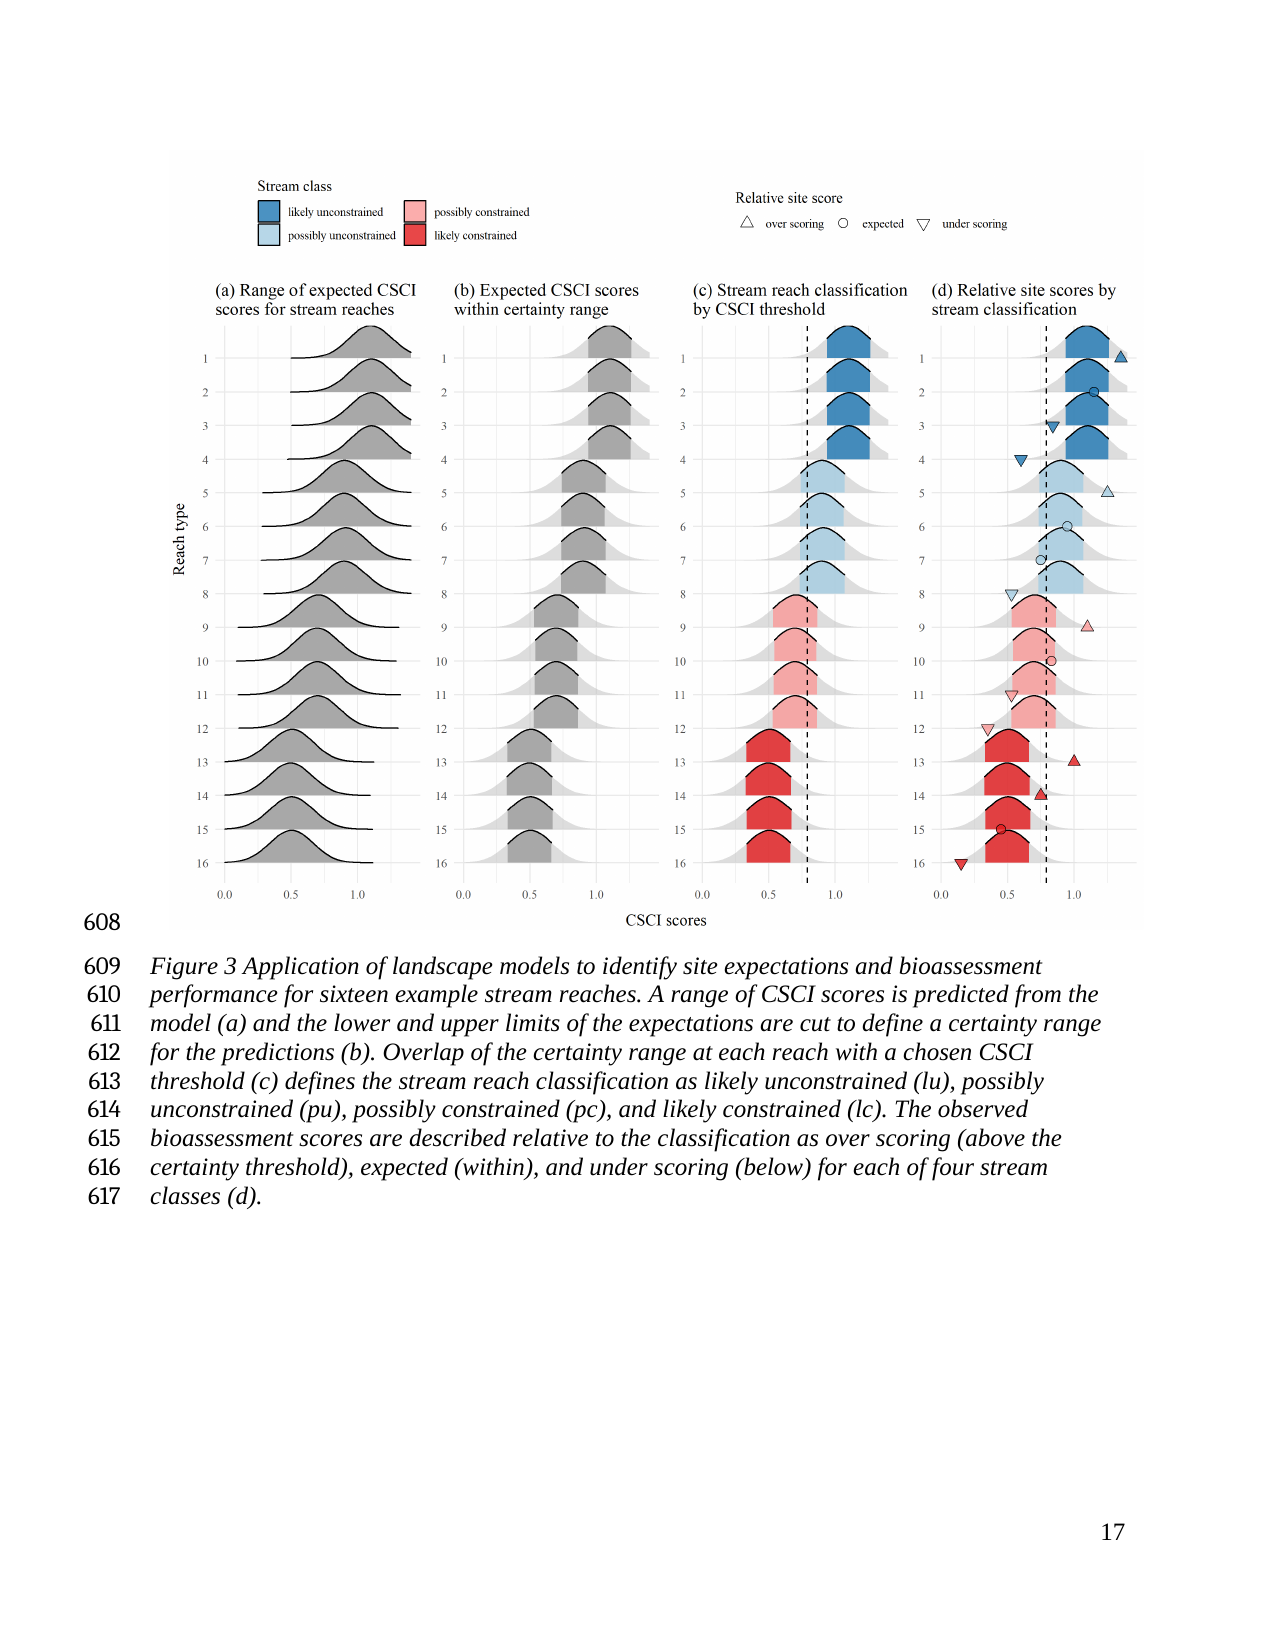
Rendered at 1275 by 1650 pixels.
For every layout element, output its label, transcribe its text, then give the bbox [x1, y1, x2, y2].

text Figure 3 Application of landscape models to identify site expectations and bioassessment performance for sixteen example stream reaches. A range of CSCI scores is predicted from the model (a) and the lower and upper limits of the expectations are cut to define a certainty range for the predictions (b). Overlap of the certainty range at each reach with a chosen CSCI threshold (c) defines the stream reach classification as likely unconstrained (lu), possibly unconstrained (pu), possibly constrained (pc), and likely constrained (lc). The observed bioassessment scores are described relative to the classification as over scoring (above the certainty threshold), expected (within), and under scoring (below) for each of four stream classes (d). [150, 951, 1125, 1209]
picture [168, 150, 1144, 930]
